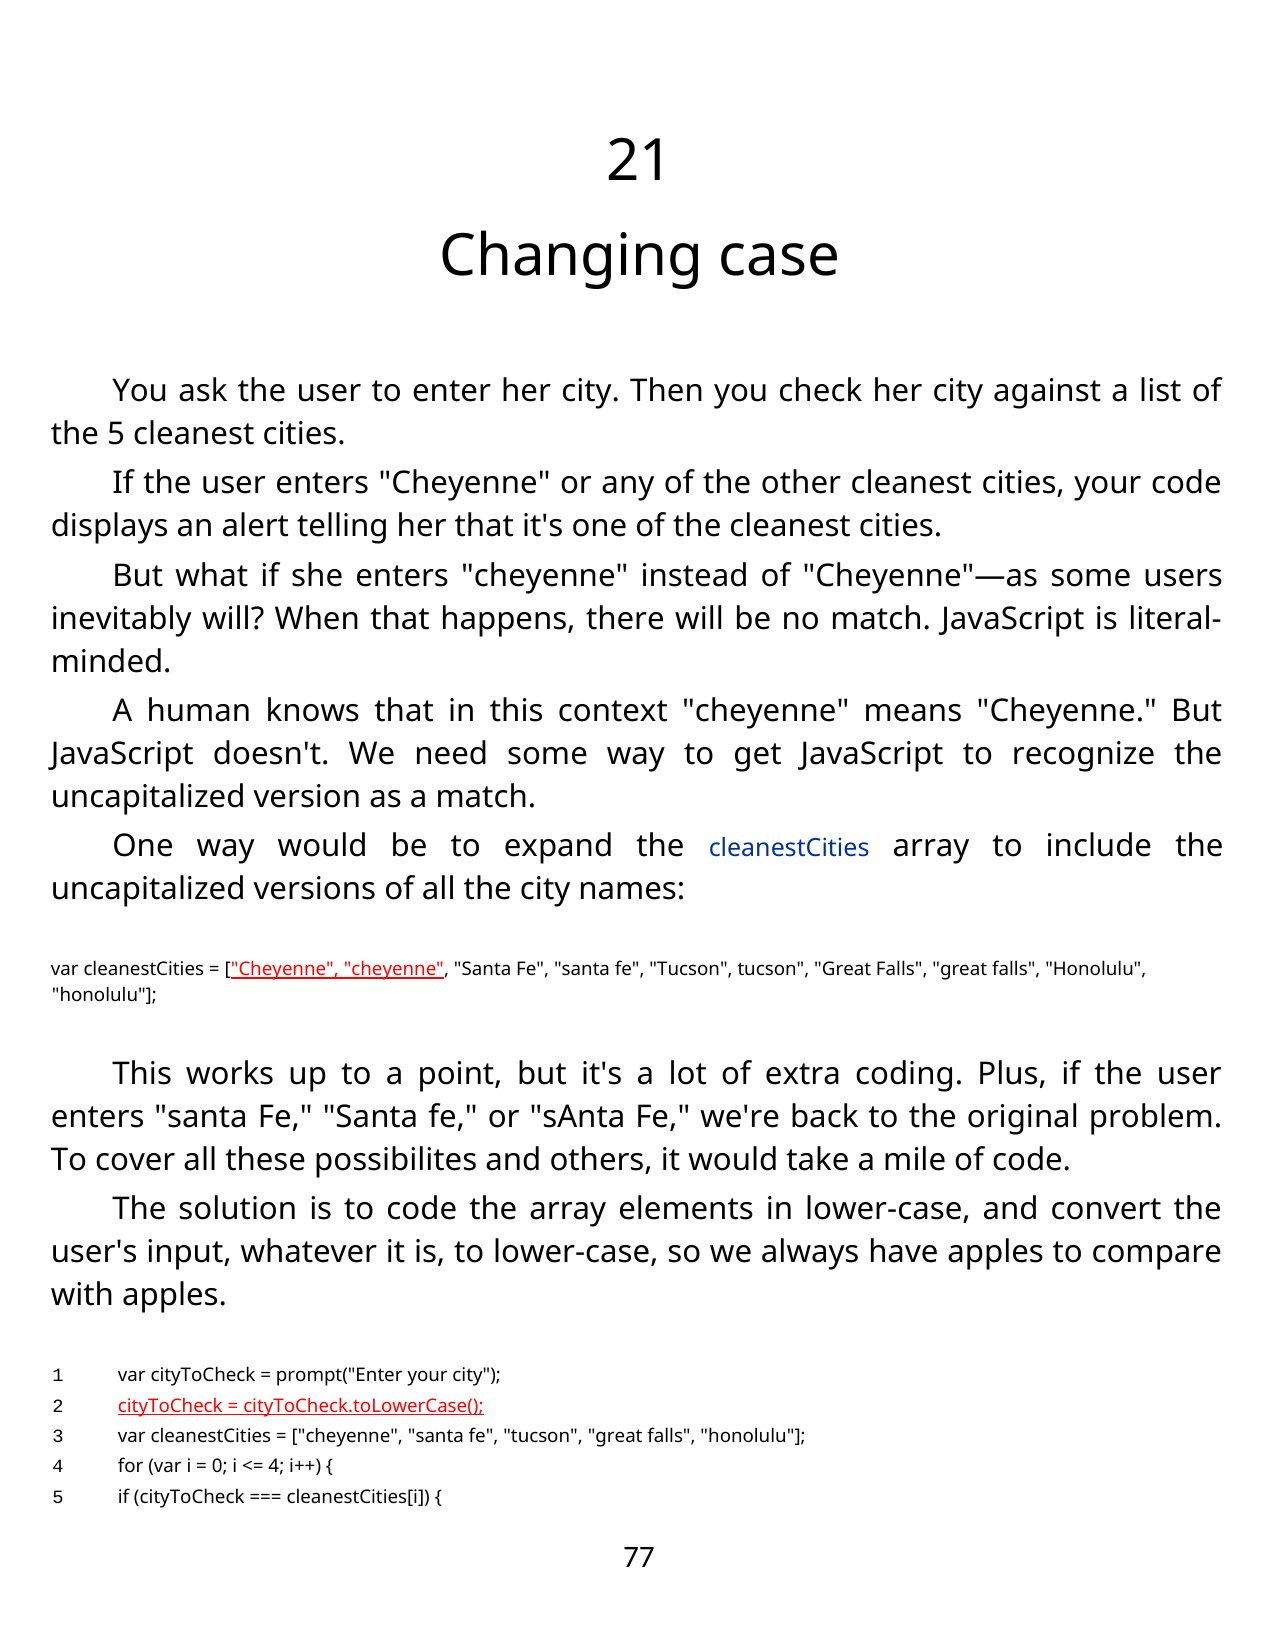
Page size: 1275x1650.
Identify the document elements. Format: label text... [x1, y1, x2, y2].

text 21 [52, 118, 1227, 198]
text But what if she enters "cheyenne" instead of "Cheyenne"—as some users inevitably will? When that happens, there will be no match. JavaScript is literal-minded. [51, 553, 1224, 681]
list for (var i = 0; i <= 4; i++) { [52, 1453, 1226, 1478]
text One way would be to expand the cleanestCities array to include the uncapitalized versions of all the city names: [51, 823, 1224, 909]
text Changing case [52, 213, 1227, 292]
text You ask the user to enter her city. Then you check her city against a list of the 5 cleanest cities. [51, 368, 1224, 454]
text This works up to a point, but it's a lot of extra coding. Plus, if the user enters "santa Fe," "Santa fe," or "sAnta Fe," we're back to the original problem. To cover all these possibilites and others, it would take a mile of code. [51, 1051, 1224, 1179]
list var cityToCheck = prompt("Enter your city"); [52, 1361, 1226, 1387]
list cityToCheck = cityToCheck.toLowerCase(); [52, 1392, 1226, 1418]
text The solution is to code the array elements in lower-case, and convert the user's input, whatever it is, to lower-case, so we always have apples to compare with apples. [51, 1186, 1224, 1315]
list var cleanestCities = ["cheyenne", "santa fe", "tucson", "great falls", "honolulu"]; [52, 1422, 1226, 1448]
list if (cityToCheck === cleanestCities[i]) { [52, 1483, 1226, 1509]
text var cleanestCities = ["Cheyenne", "cheyenne", "Santa Fe", "santa fe", "Tucson", tucson", "Great Falls", "great falls", "Honolulu", "honolulu"]; [51, 956, 1226, 1007]
text If the user enters "Cheyenne" or any of the other cleanest cities, your code displays an alert telling her that it's one of the cleanest cities. [51, 460, 1224, 546]
text A human knows that in this context "cheyenne" means "Cheyenne." But JavaScript doesn't. We need some way to get JavaScript to recognize the uncapitalized version as a match. [51, 688, 1224, 817]
